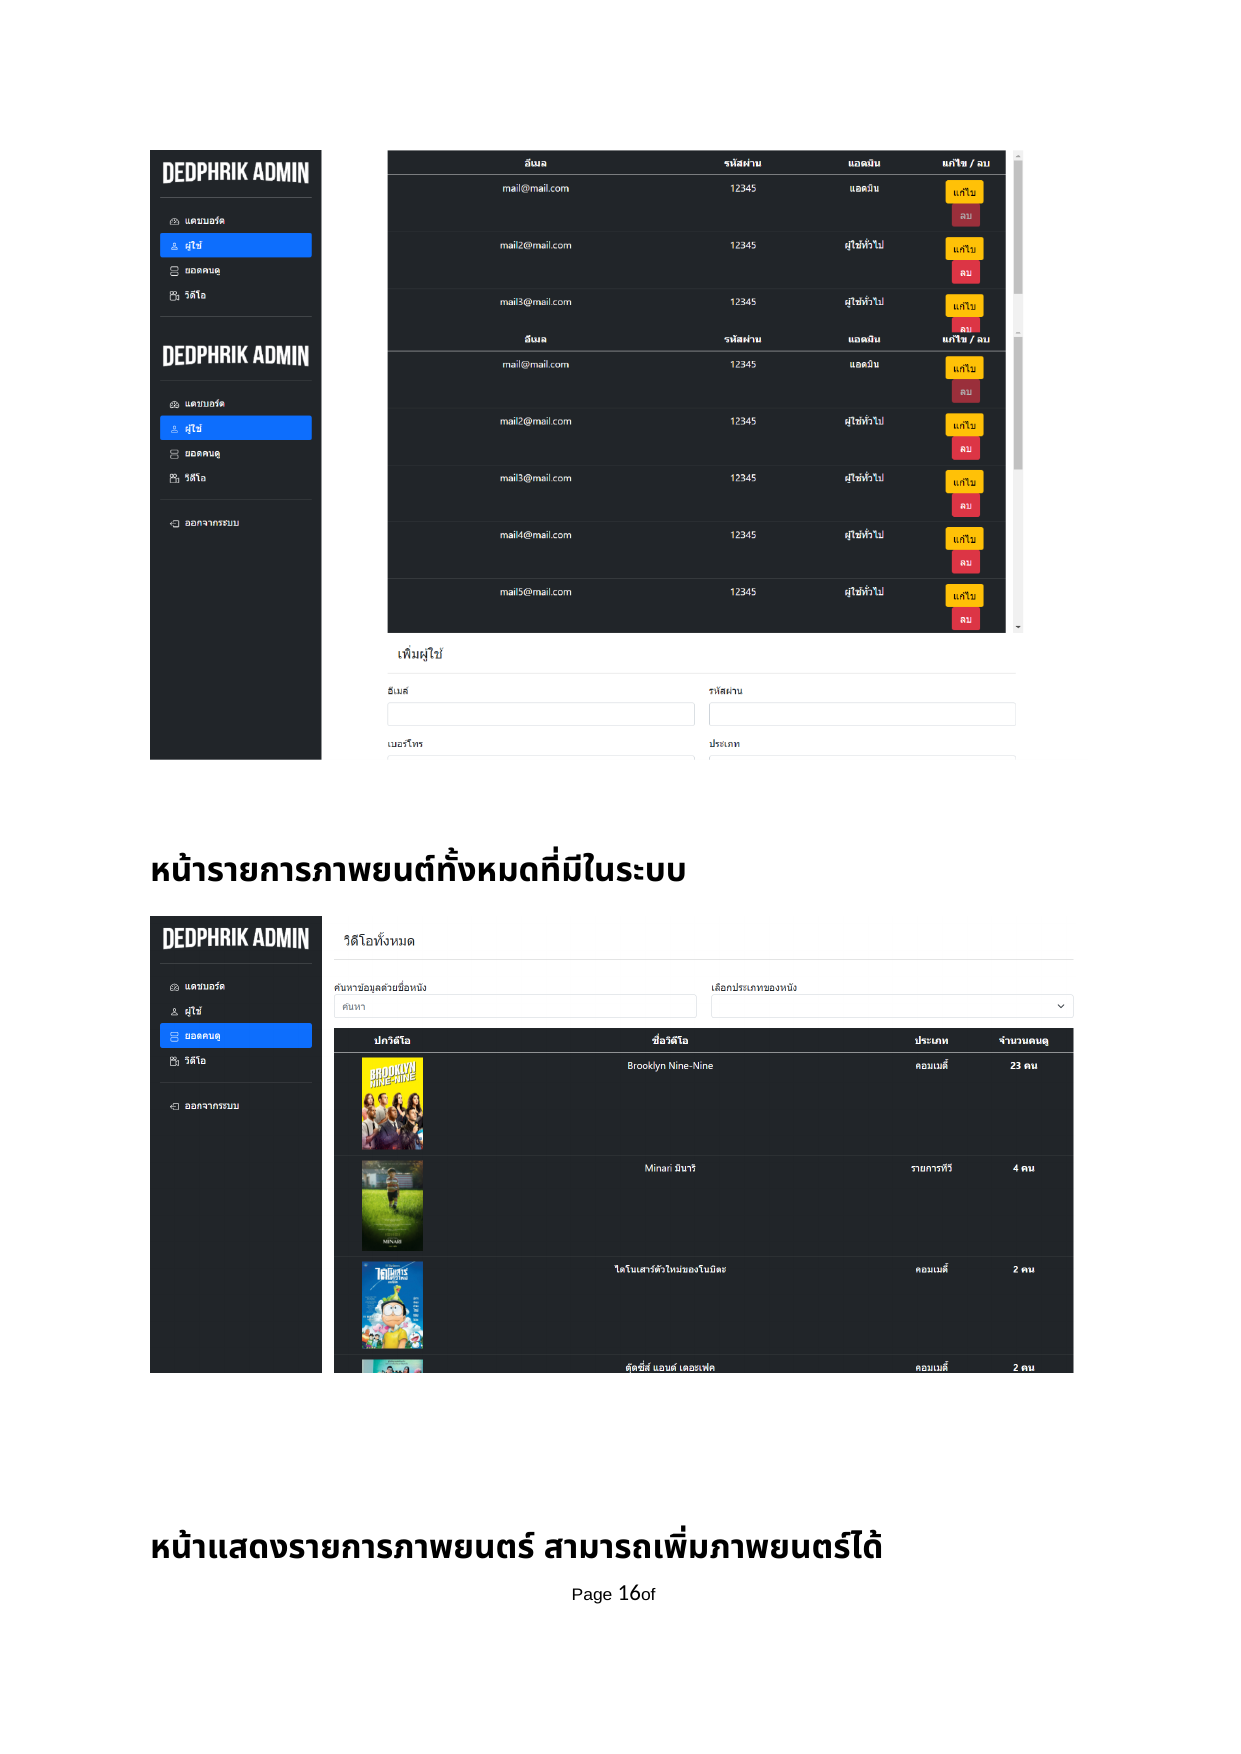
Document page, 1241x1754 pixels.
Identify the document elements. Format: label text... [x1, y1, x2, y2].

picture [150, 150, 1089, 762]
picture [150, 916, 1077, 1373]
text หน้าแสดงรายการภาพยนตร์ สามารถเพิ่มภาพยนตร์ได้ [150, 1523, 1090, 1573]
text หน้ารายการภาพยนต์ทั้งหมดที่มีในระบบ [150, 846, 1090, 896]
